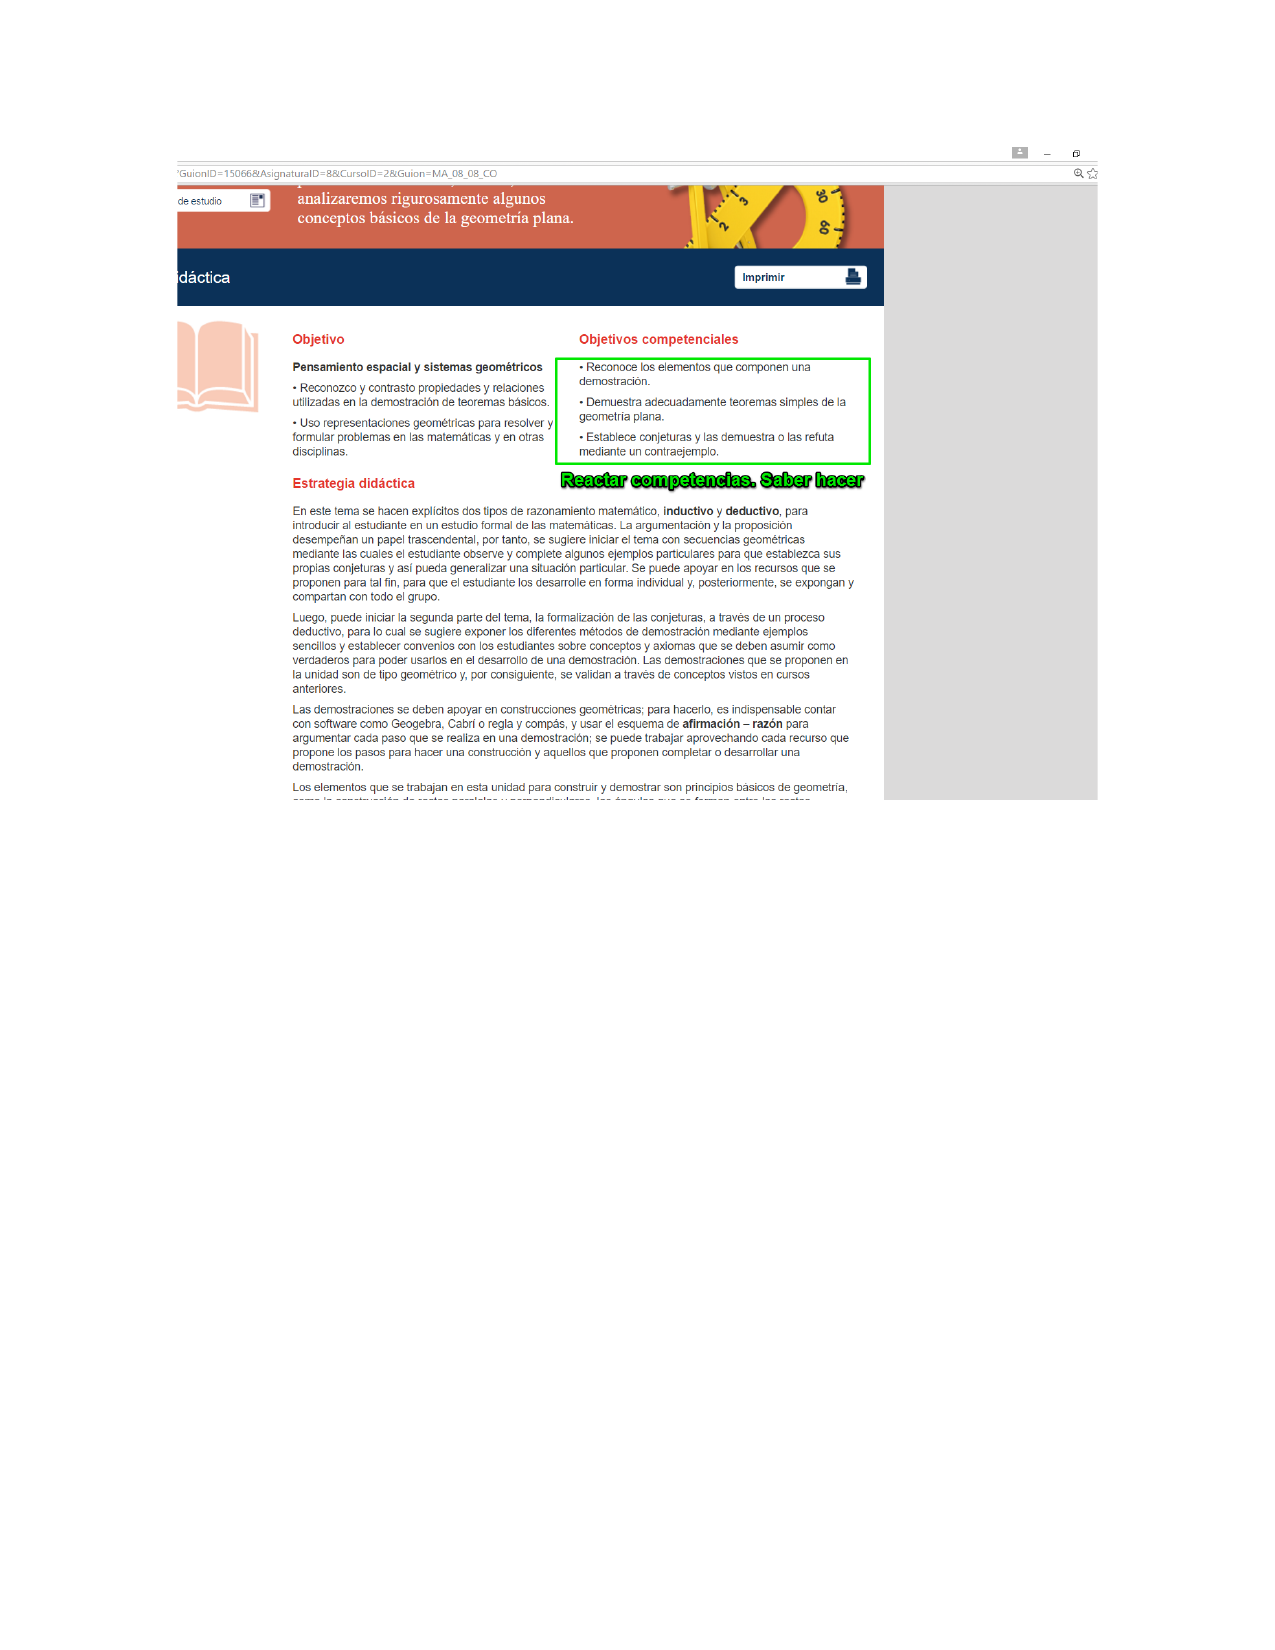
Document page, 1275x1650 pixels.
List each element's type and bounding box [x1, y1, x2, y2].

picture [177, 147, 1098, 800]
